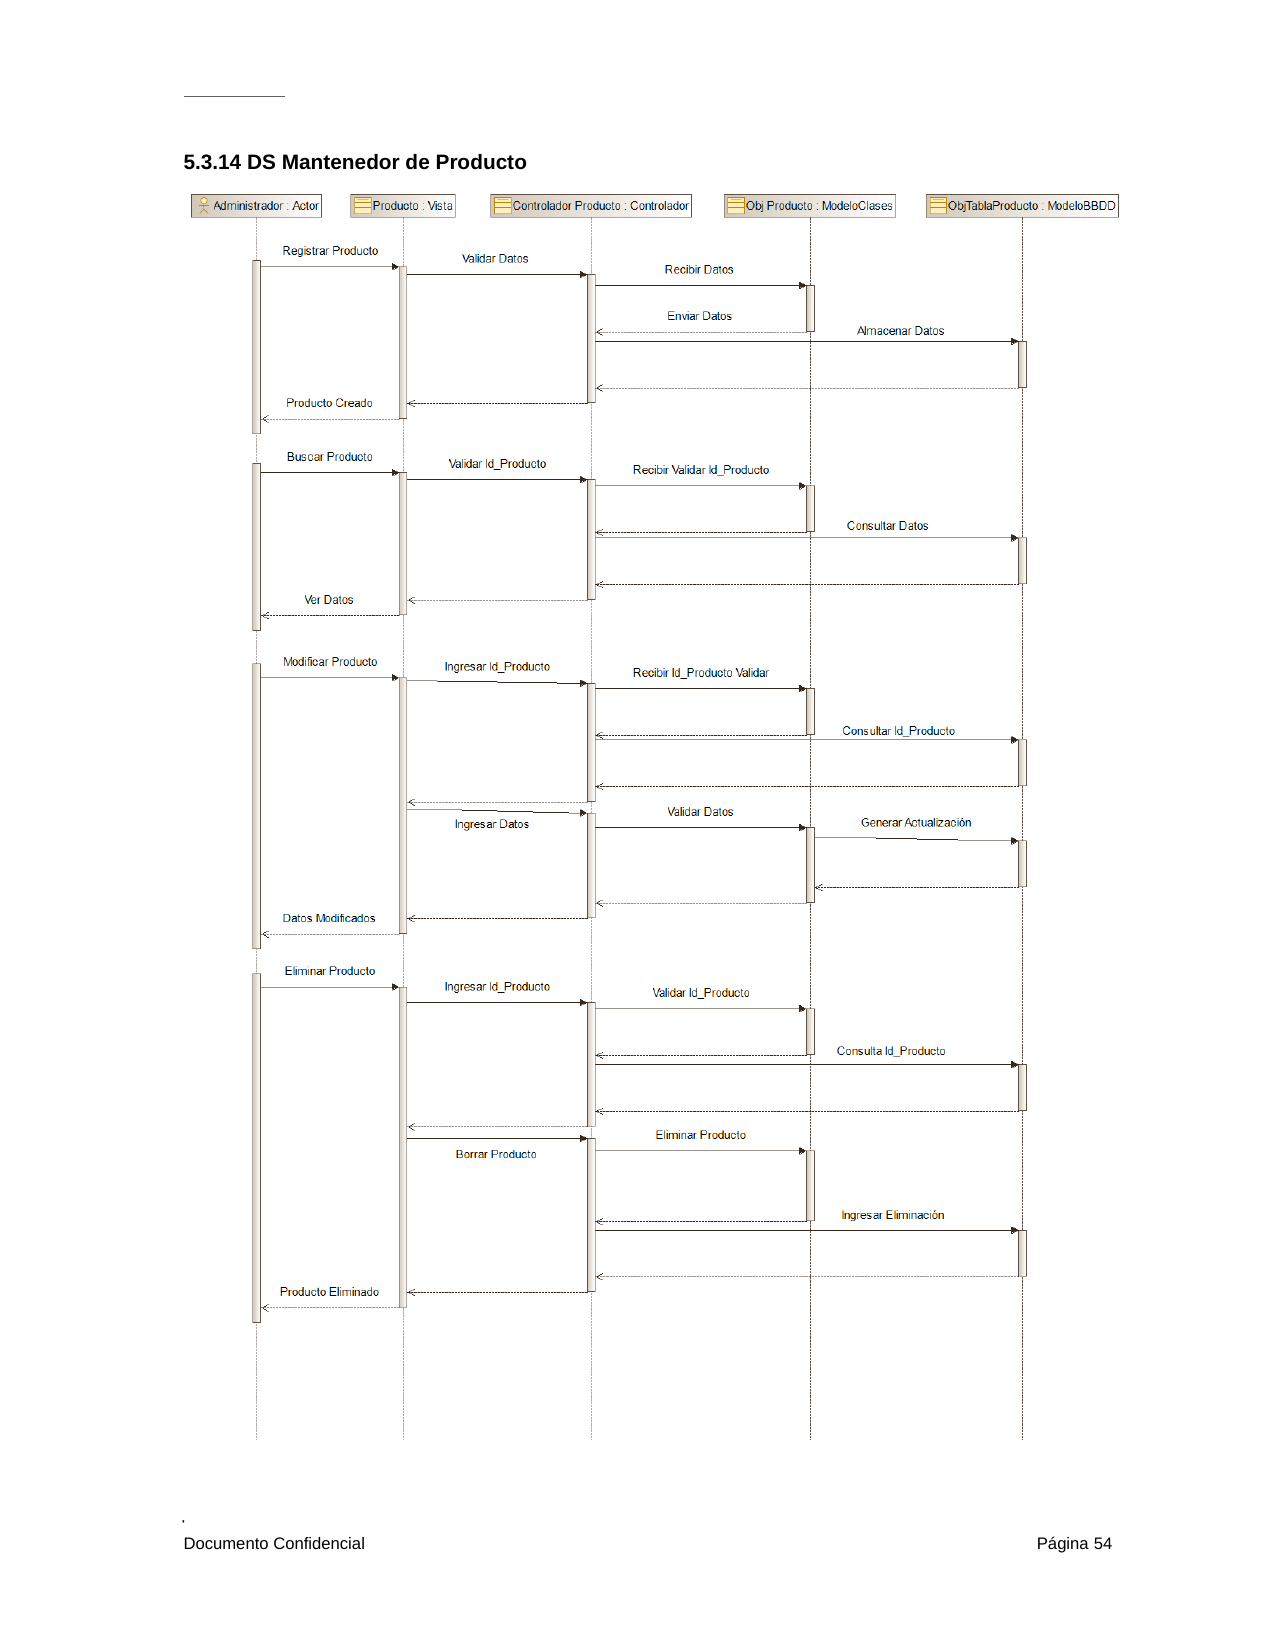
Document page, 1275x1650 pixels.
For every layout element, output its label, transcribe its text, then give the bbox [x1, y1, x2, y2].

picture [183, 186, 1125, 1447]
text 5.3.14 DS Mantenedor de Producto [183, 150, 1125, 174]
